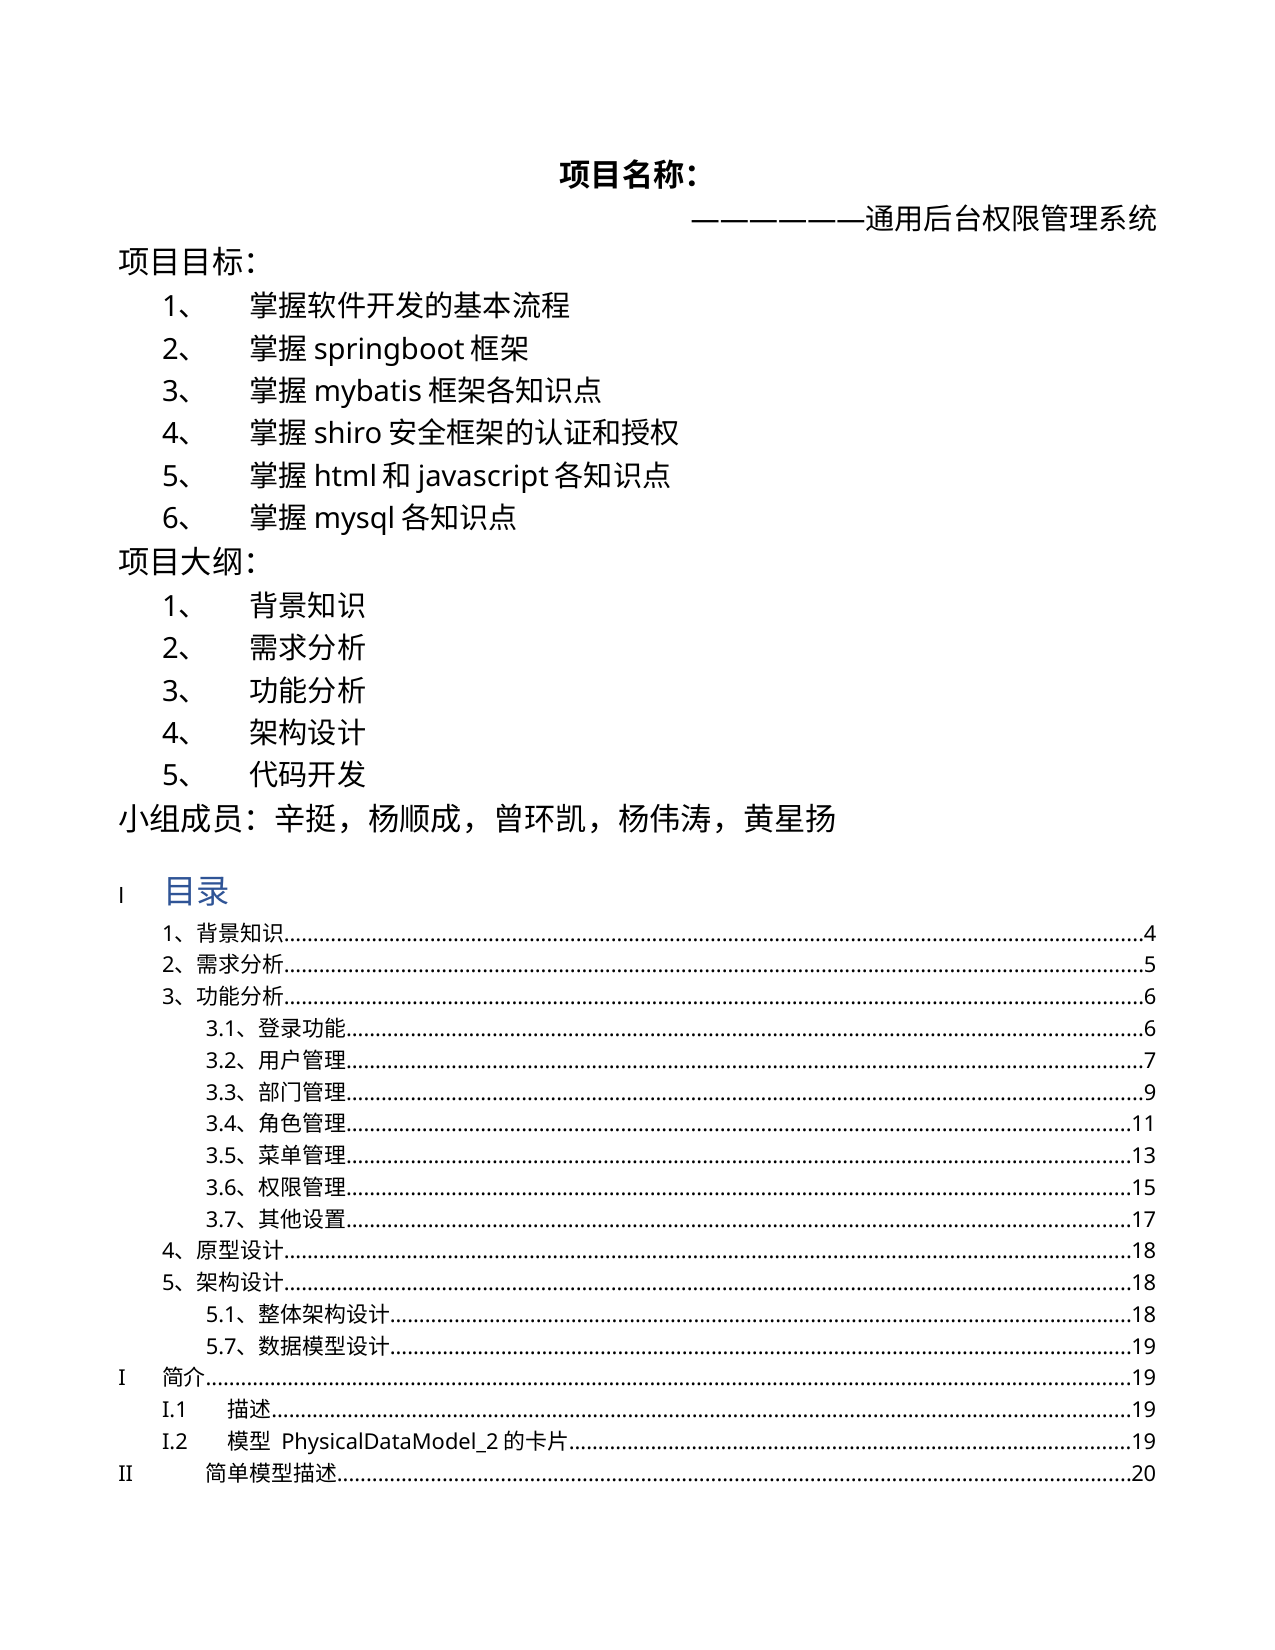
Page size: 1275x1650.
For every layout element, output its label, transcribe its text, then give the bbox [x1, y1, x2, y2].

list 架构设计 [162, 709, 1157, 752]
list 掌握shiro安全框架的认证和授权 [162, 410, 1157, 452]
list 掌握mybatis框架各知识点 [162, 368, 1157, 410]
list 掌握mysql各知识点 [162, 495, 1157, 537]
text 项目目标： [118, 238, 1157, 283]
list 功能分析 [162, 667, 1157, 709]
text ——————通用后台权限管理系统 [118, 195, 1157, 238]
list 需求分析 [162, 625, 1157, 667]
text 小组成员：辛挺，杨顺成，曾环凯，杨伟涛，黄星扬 [118, 794, 1157, 839]
list 代码开发 [162, 752, 1157, 794]
list 掌握springboot框架 [162, 325, 1157, 368]
text 项目大纲： [118, 537, 1157, 582]
list 掌握软件开发的基本流程 [162, 283, 1157, 325]
text 项目名称： [118, 150, 1157, 195]
list 掌握html和javascript各知识点 [162, 452, 1157, 495]
list 背景知识 [162, 582, 1157, 625]
